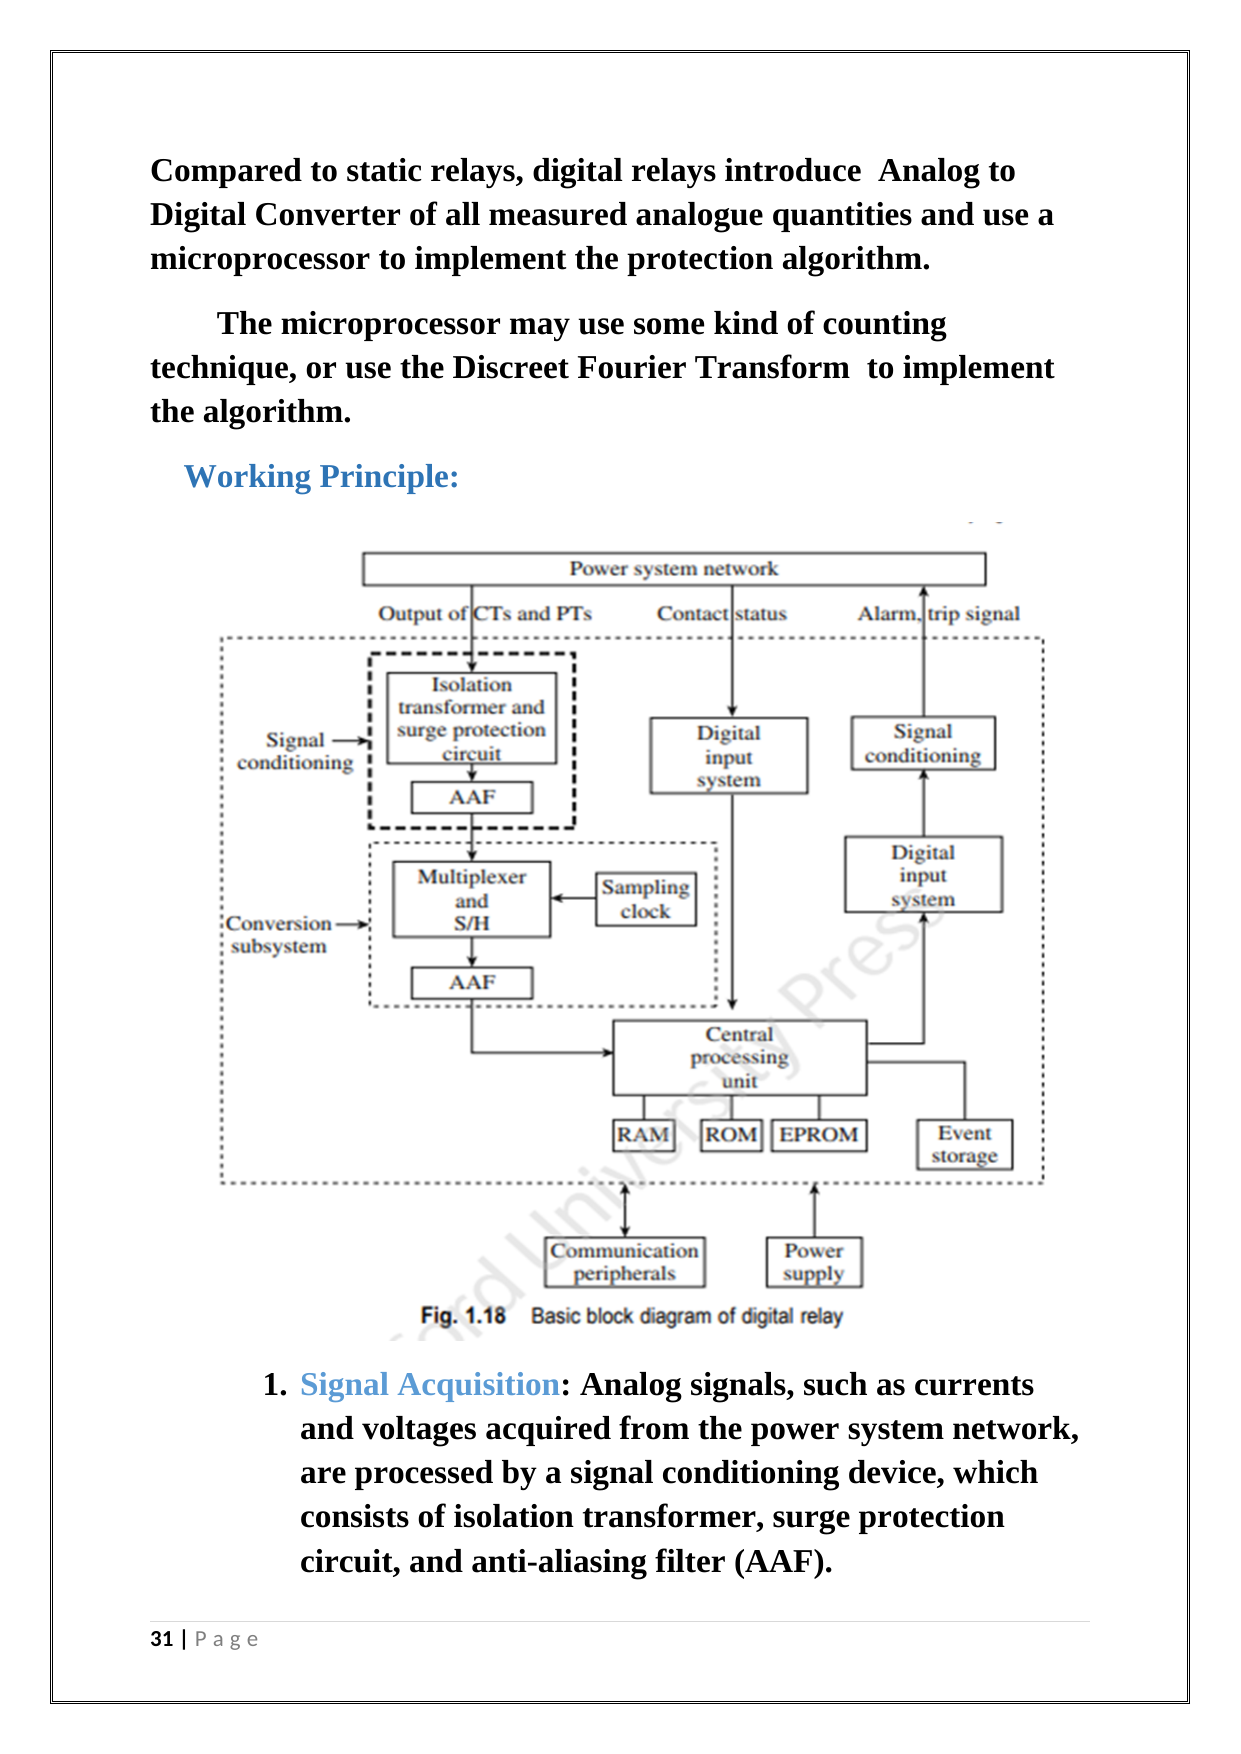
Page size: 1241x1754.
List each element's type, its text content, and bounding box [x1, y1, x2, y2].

text Compared to static relays, digital relays introduce Analog to Digital Converter of all measured analogue quantities and use a microprocessor to implement the protection algorithm. [150, 150, 1090, 276]
picture [80, 522, 1161, 1341]
text The microprocessor may use some kind of counting technique, or use the Discreet Fourier Transform to implement the algorithm. [150, 303, 1090, 429]
text Working Principle: [150, 456, 1090, 494]
list Signal Acquisition: Analog signals, such as currents and voltages acquired from the power system network, are processed by a signal conditioning device, which consists of isolation transformer, surge protection circuit, and anti-aliasing filter (AAF). [262, 1364, 1090, 1579]
